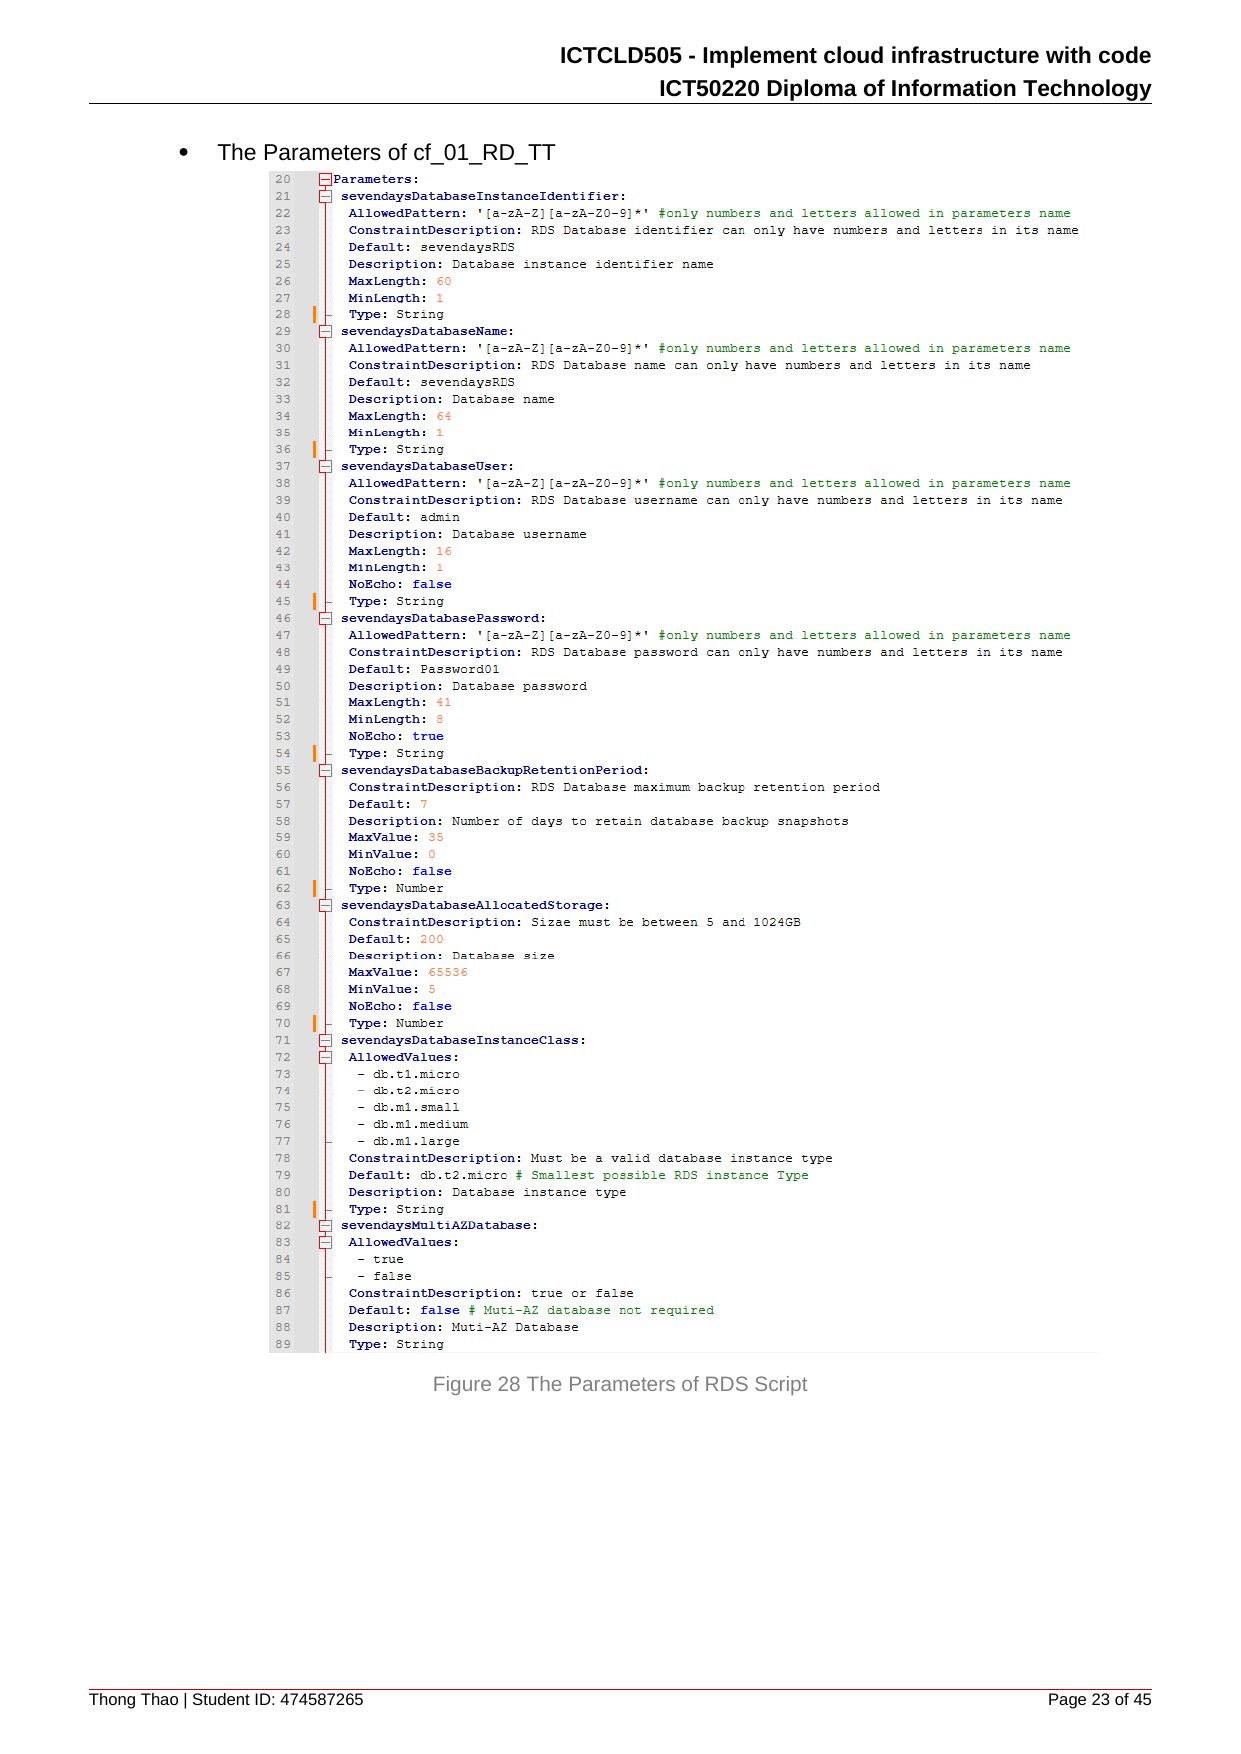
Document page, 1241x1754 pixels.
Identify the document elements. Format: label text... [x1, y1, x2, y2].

text Figure 28 The Parameters of RDS Script [89, 1371, 1152, 1395]
list The Parameters of cf_01_RD_TT [179, 139, 1152, 165]
picture [269, 171, 1100, 1353]
